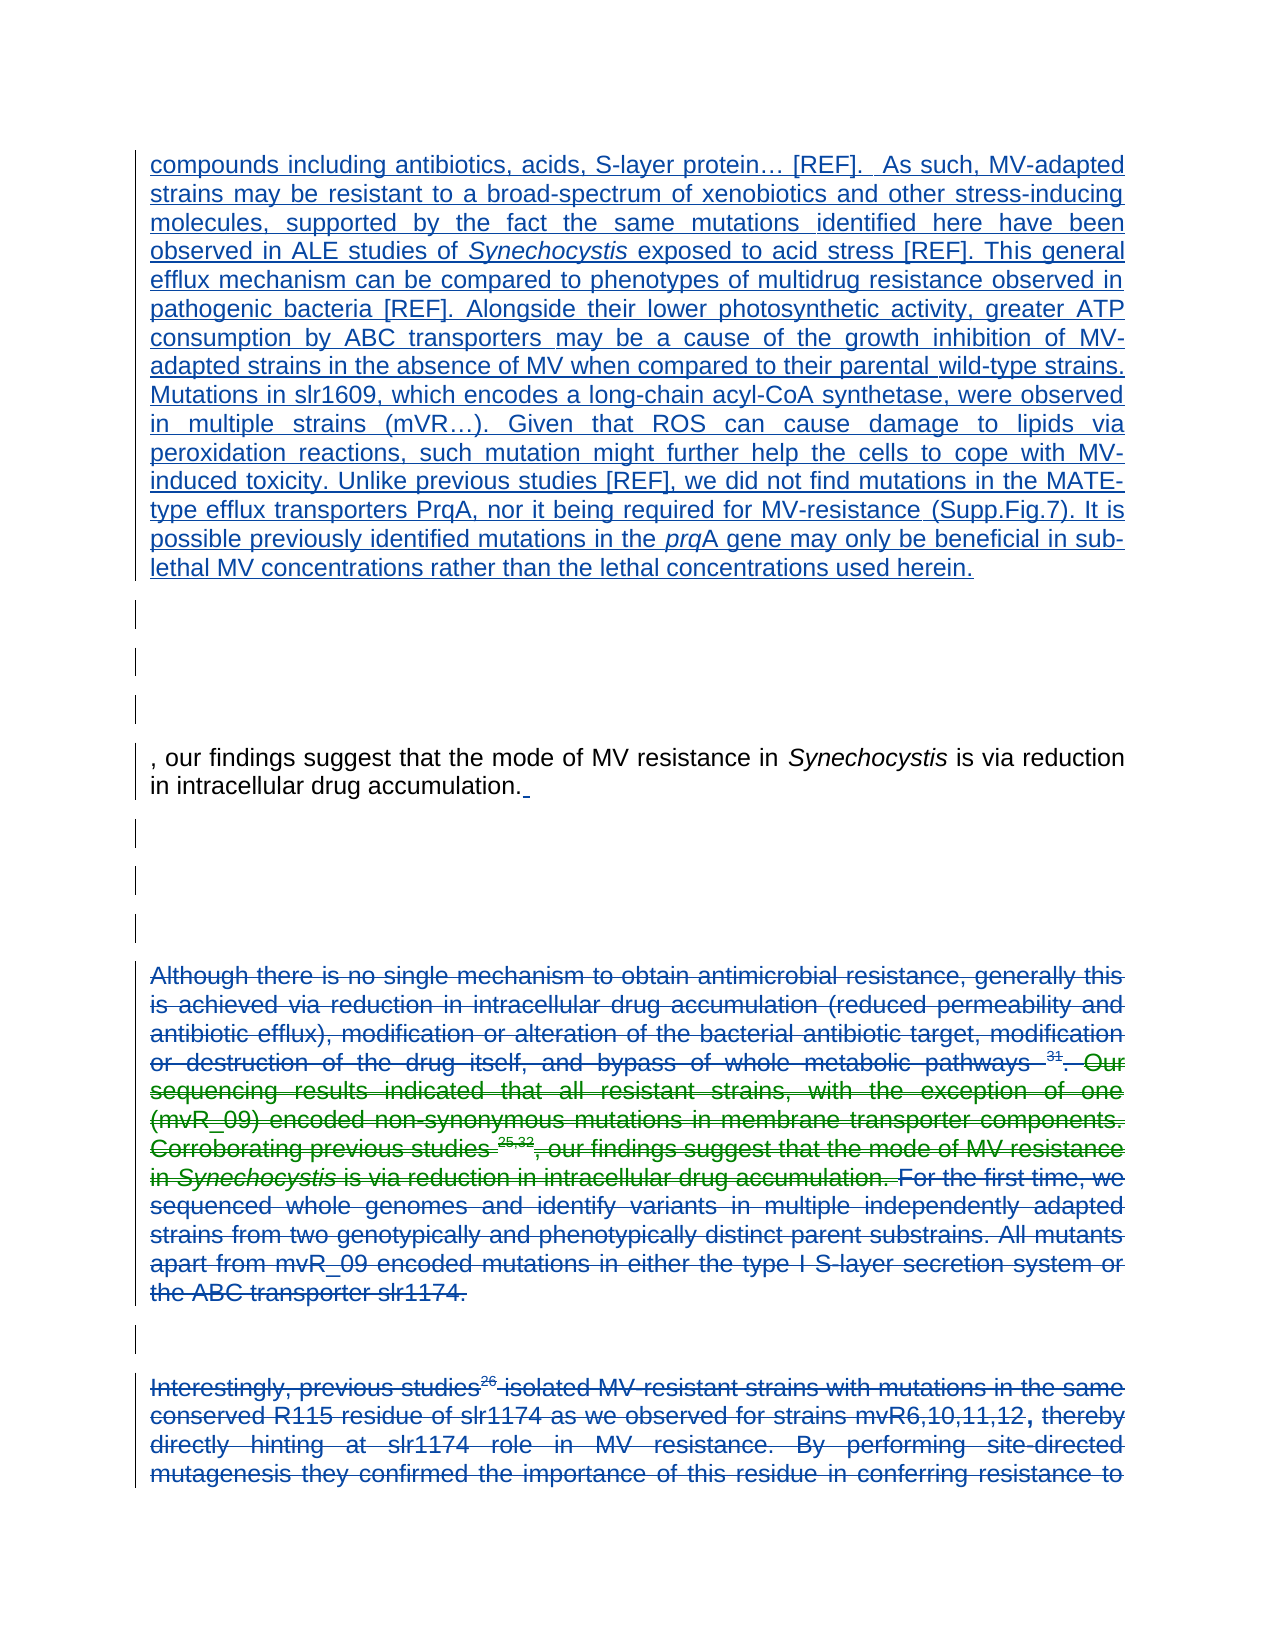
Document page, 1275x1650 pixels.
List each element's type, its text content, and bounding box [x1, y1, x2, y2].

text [150, 150, 1125, 204]
text , [150, 1372, 1125, 1446]
text , [150, 1447, 1125, 1487]
